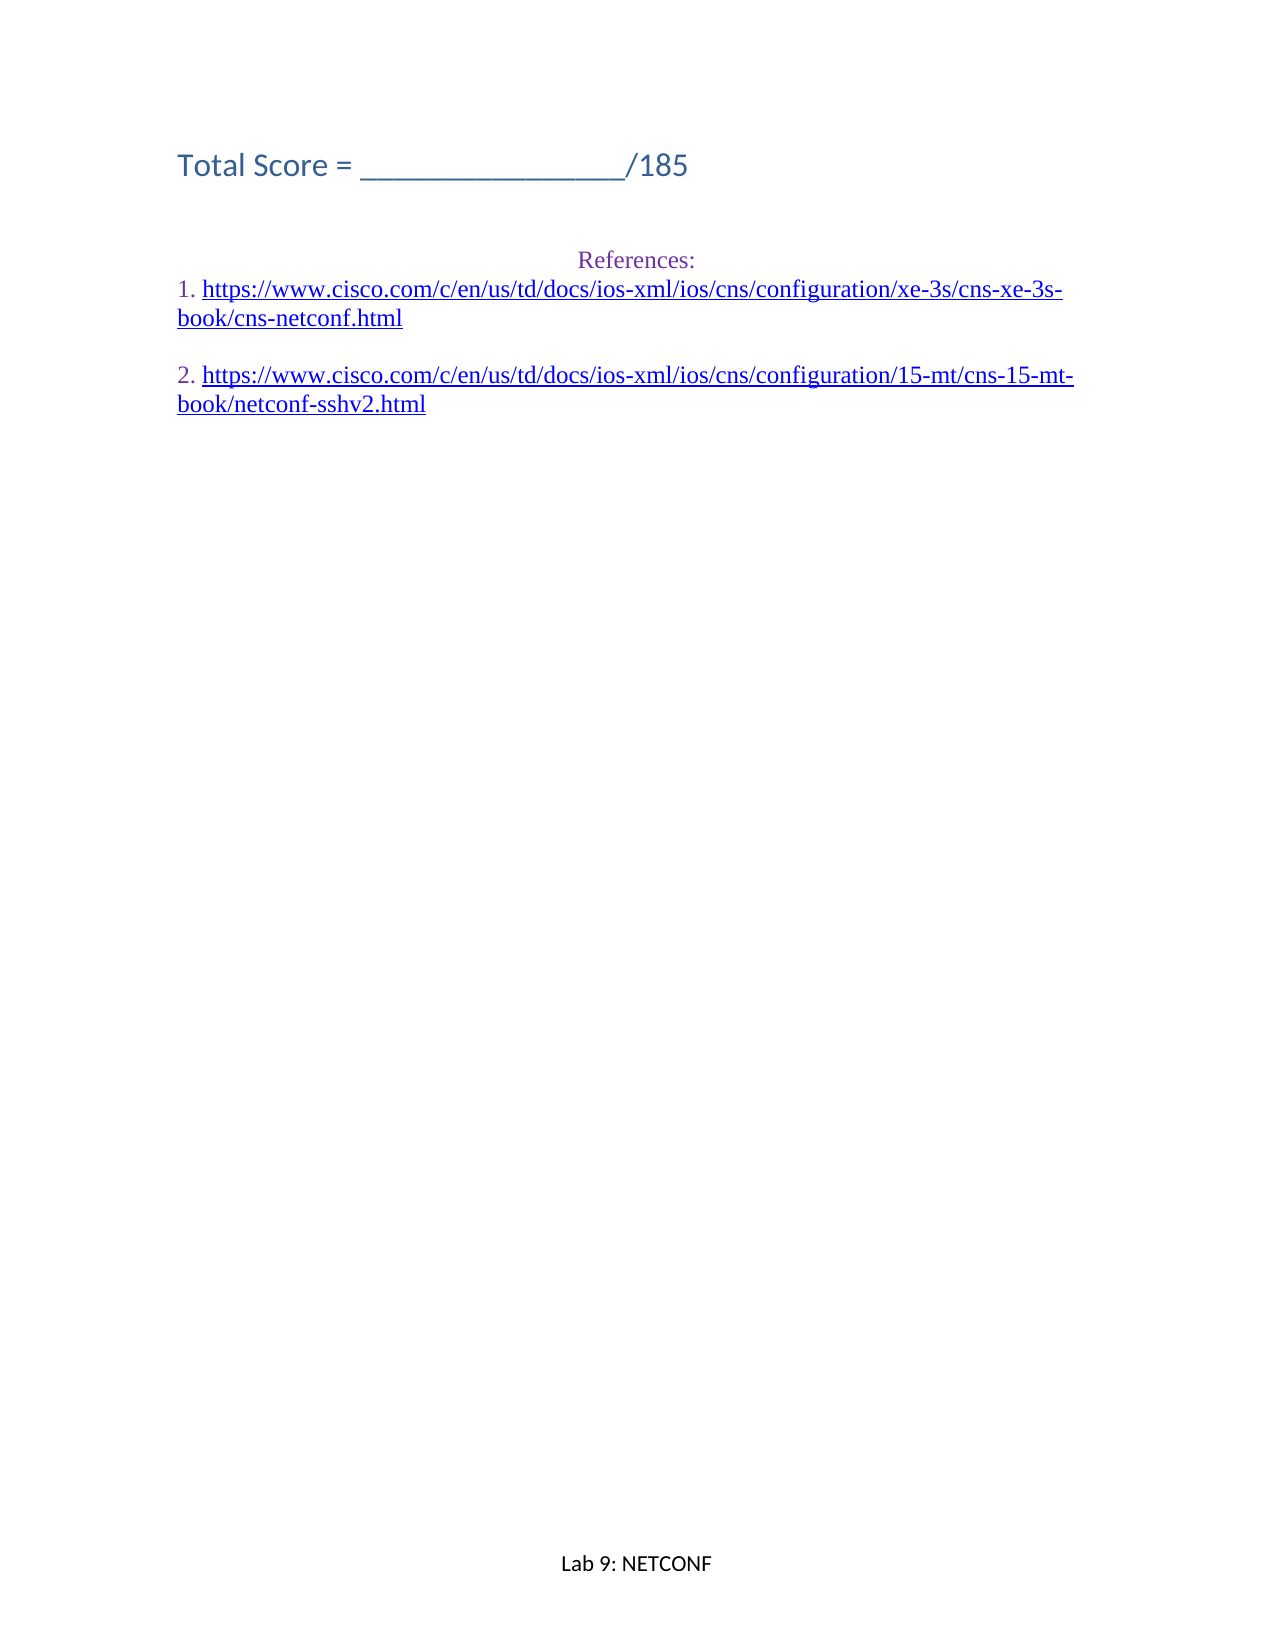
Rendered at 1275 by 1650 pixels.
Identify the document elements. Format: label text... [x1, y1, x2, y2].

text 2. https://www.cisco.com/c/en/us/td/docs/ios-xml/ios/cns/configuration/15-mt/cns-15-mt-book/netconf-sshv2.html [177, 360, 1096, 418]
subtitle Total Score = ________________/185 [177, 144, 1096, 184]
text 1. https://www.cisco.com/c/en/us/td/docs/ios-xml/ios/cns/configuration/xe-3s/cns-xe-3s-book/cns-netconf.html [177, 274, 1096, 331]
text References: [177, 245, 1096, 274]
